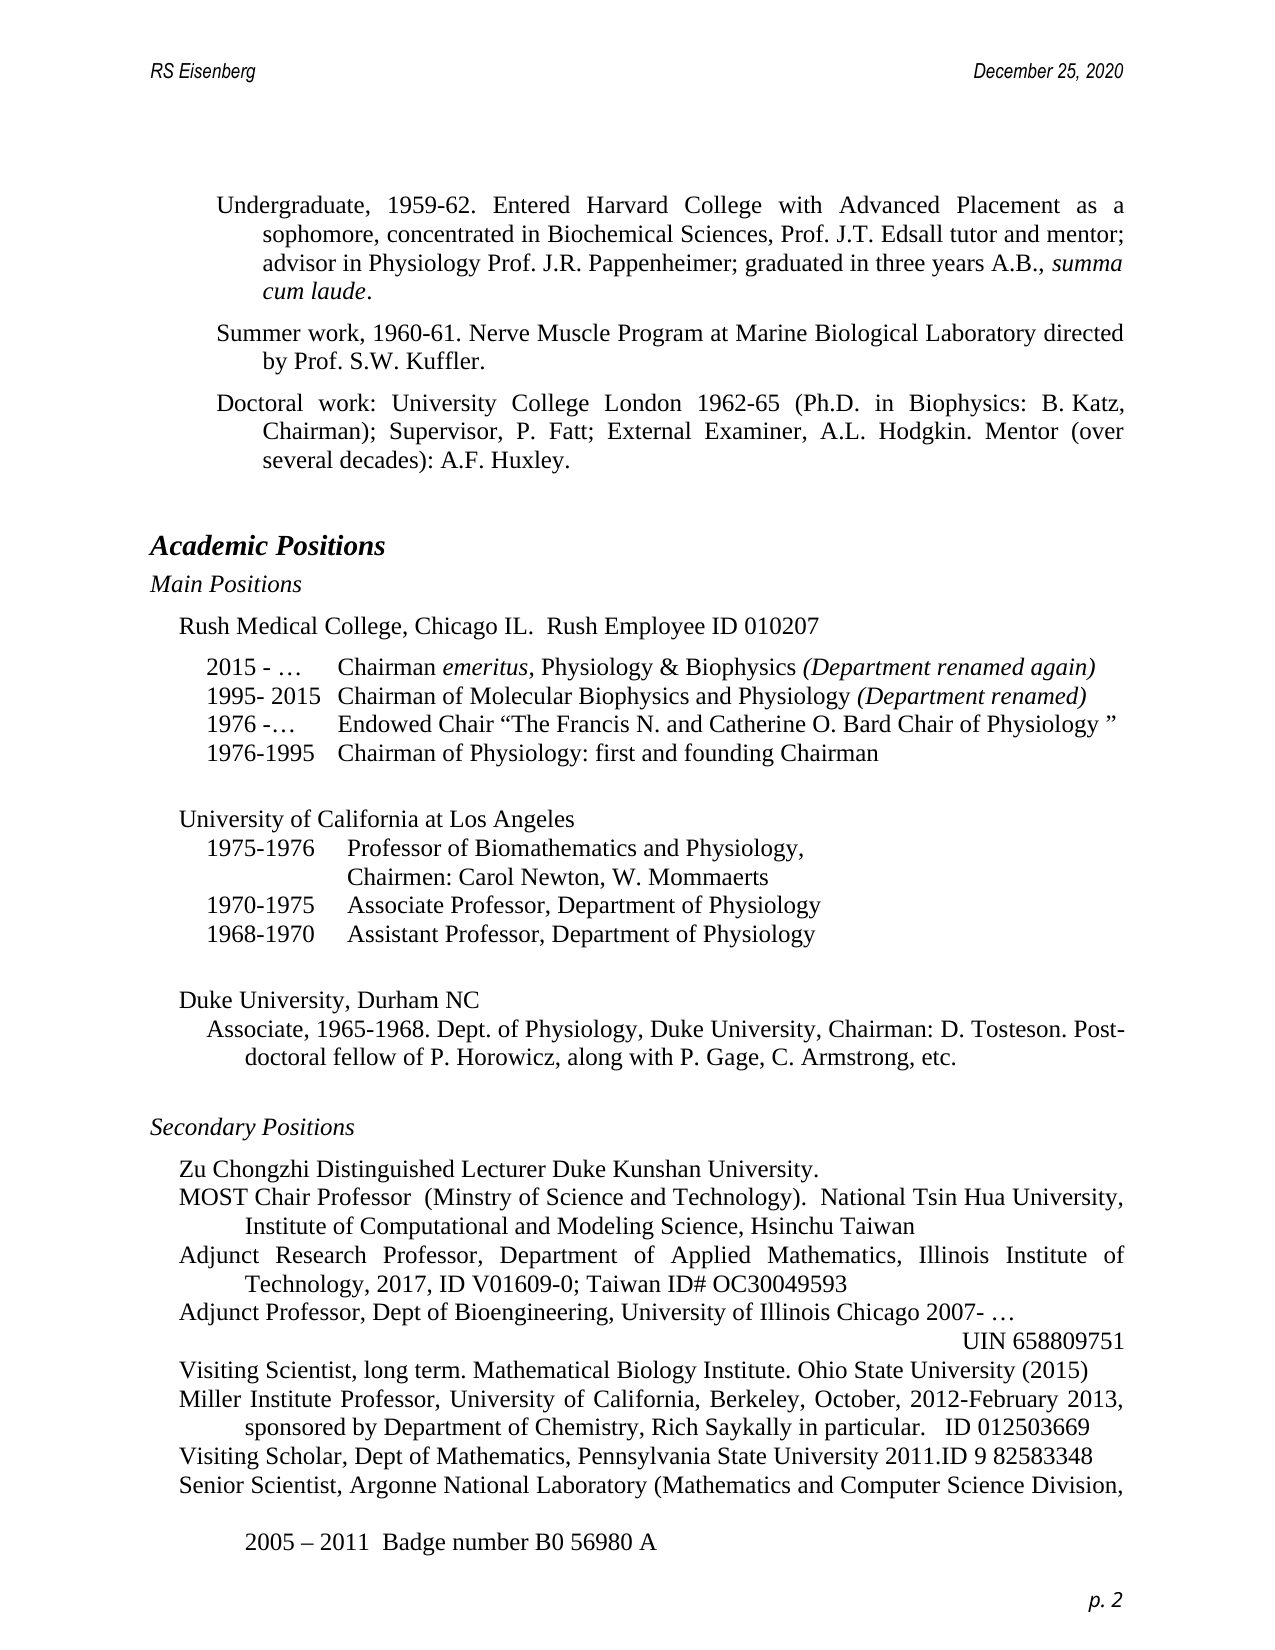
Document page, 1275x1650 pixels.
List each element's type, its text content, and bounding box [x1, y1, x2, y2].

text Adjunct Professor, Dept of Bioengineering, University of Illinois Chicago 2007- … [178, 1297, 1125, 1326]
text Rush Medical College, Chicago IL. Rush Employee ID 010207 [178, 611, 1125, 639]
text University of California at Los Angeles [178, 804, 1125, 833]
text Main Positions [150, 569, 1125, 598]
text Adjunct Research Professor, Department of Applied Mathematics, Illinois Institute of Technology, 2017, ID V01609-0; Taiwan ID# OC30049593 [178, 1240, 1125, 1297]
text Visiting Scientist, long term. Mathematical Biology Institute. Ohio State University (2015) [178, 1355, 1125, 1384]
text 1976-1995 Chairman of Physiology: first and founding Chairman [178, 738, 1125, 767]
text Doctoral work: University College London 1962-65 (Ph.D. in Biophysics: B. Katz, Chairman); Supervisor, P. Fatt; External Examiner, A.L. Hodgkin. Mentor (over several decades): A.F. Huxley. [216, 388, 1125, 474]
text 1970-1975 Associate Professor, Department of Physiology [179, 890, 1125, 919]
text Chairmen: Carol Newton, W. Mommaerts [179, 862, 1125, 890]
text 1976 -… Endowed Chair “The Francis N. and Catherine O. Bard Chair of Physiology ” [178, 709, 1125, 738]
text Senior Scientist, Argonne National Laboratory (Mathematics and Computer Science Division, 2005 – 2011 Badge number B0 56980 A [178, 1470, 1125, 1556]
text Duke University, Durham NC [178, 985, 1125, 1014]
text Associate, 1965-1968. Dept. of Physiology, Duke University, Chairman: D. Tosteson. Post-doctoral fellow of P. Horowicz, along with P. Gage, C. Armstrong, etc. [179, 1014, 1125, 1071]
text Miller Institute Professor, University of California, Berkeley, October, 2012-February 2013, sponsored by Department of Chemistry, Rich Saykally in particular. ID 012503669 [178, 1384, 1125, 1441]
text Summer work, 1960-61. Nerve Muscle Program at Marine Biological Laboratory directed by Prof. S.W. Kuffler. [216, 318, 1125, 375]
text Zu Chongzhi Distinguished Lecturer Duke Kunshan University. [178, 1154, 1125, 1182]
text Secondary Positions [150, 1112, 1125, 1141]
text MOST Chair Professor (Minstry of Science and Technology). National Tsin Hua University, Institute of Computational and Modeling Science, Hsinchu Taiwan [178, 1182, 1125, 1240]
text UIN 658809751 [178, 1326, 1125, 1355]
text 1975-1976 Professor of Biomathematics and Physiology, [179, 833, 1125, 862]
text Undergraduate, 1959-62. Entered Harvard College with Advanced Placement as a sophomore, concentrated in Biochemical Sciences, Prof. J.T. Edsall tutor and mentor; advisor in Physiology Prof. J.R. Pappenheimer; graduated in three years A.B., summa cum laude. [216, 190, 1125, 305]
text 2015 - … Chairman emeritus, Physiology & Biophysics (Department renamed again) [178, 652, 1125, 681]
text 1995- 2015 Chairman of Molecular Biophysics and Physiology (Department renamed) [178, 681, 1125, 709]
text Academic Positions [150, 528, 1125, 561]
text Visiting Scholar, Dept of Mathematics, Pennsylvania State University 2011.ID 9 82583348 [178, 1441, 1125, 1470]
text 1968-1970 Assistant Professor, Department of Physiology [179, 919, 1125, 948]
